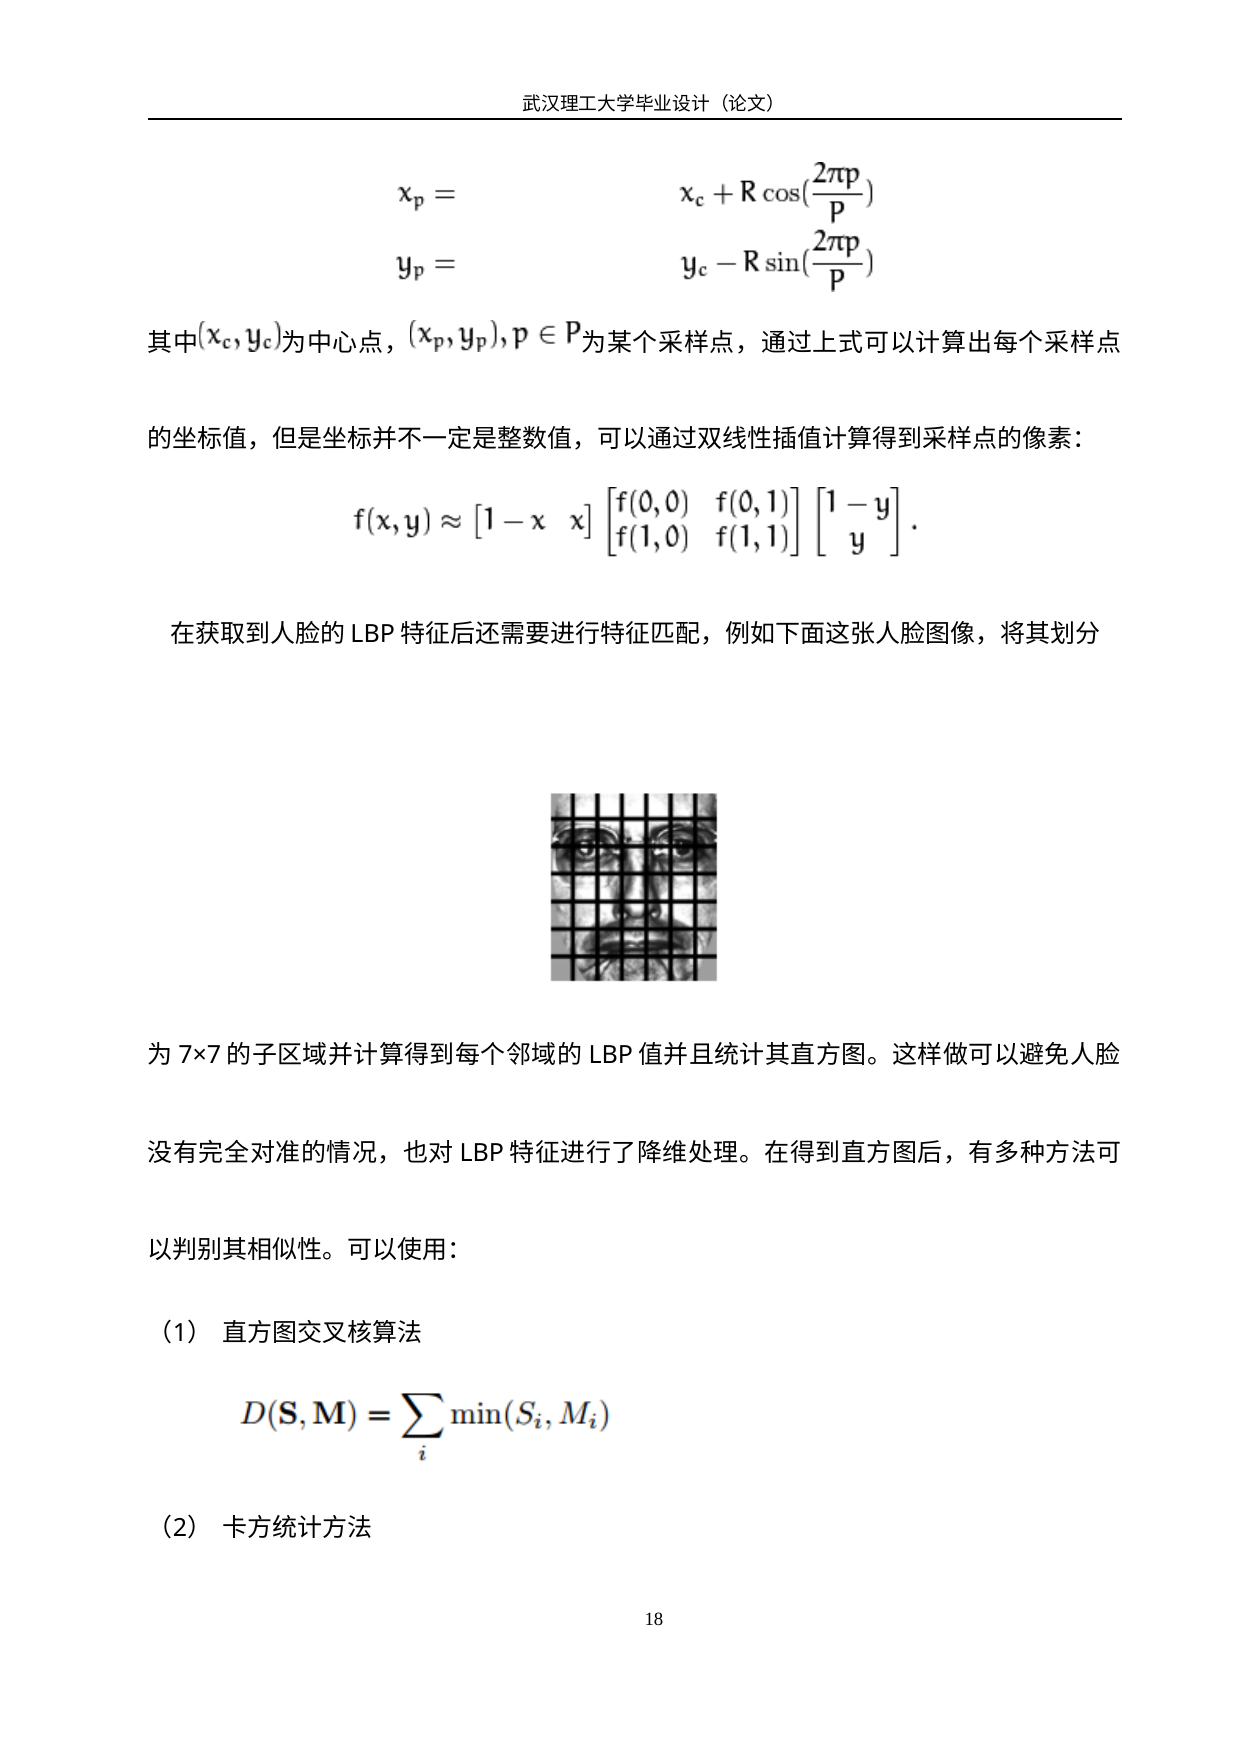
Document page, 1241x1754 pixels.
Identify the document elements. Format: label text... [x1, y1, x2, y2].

picture [410, 320, 582, 352]
picture [222, 1381, 633, 1462]
list 直方图交叉核算法 [148, 1298, 1122, 1363]
text 其中为中心点，为某个采样点，通过上式可以计算出每个采样点的坐标值，但是坐标并不一定是整数值，可以通过双线性插值计算得到采样点的像素： [148, 307, 1122, 469]
picture [526, 778, 743, 997]
picture [396, 162, 874, 292]
picture [353, 487, 917, 558]
text 为7×7的子区域并计算得到每个邻域的LBP值并且统计其直方图。这样做可以避免人脸没有完全对准的情况，也对LBP特征进行了降维处理。在得到直方图后，有多种方法可以判别其相似性。可以使用： [148, 1020, 1122, 1280]
picture [199, 321, 282, 352]
text 在获取到人脸的LBP特征后还需要进行特征匹配，例如下面这张人脸图像，将其划分 [148, 599, 1122, 1006]
list 卡方统计方法 [148, 1493, 1122, 1558]
